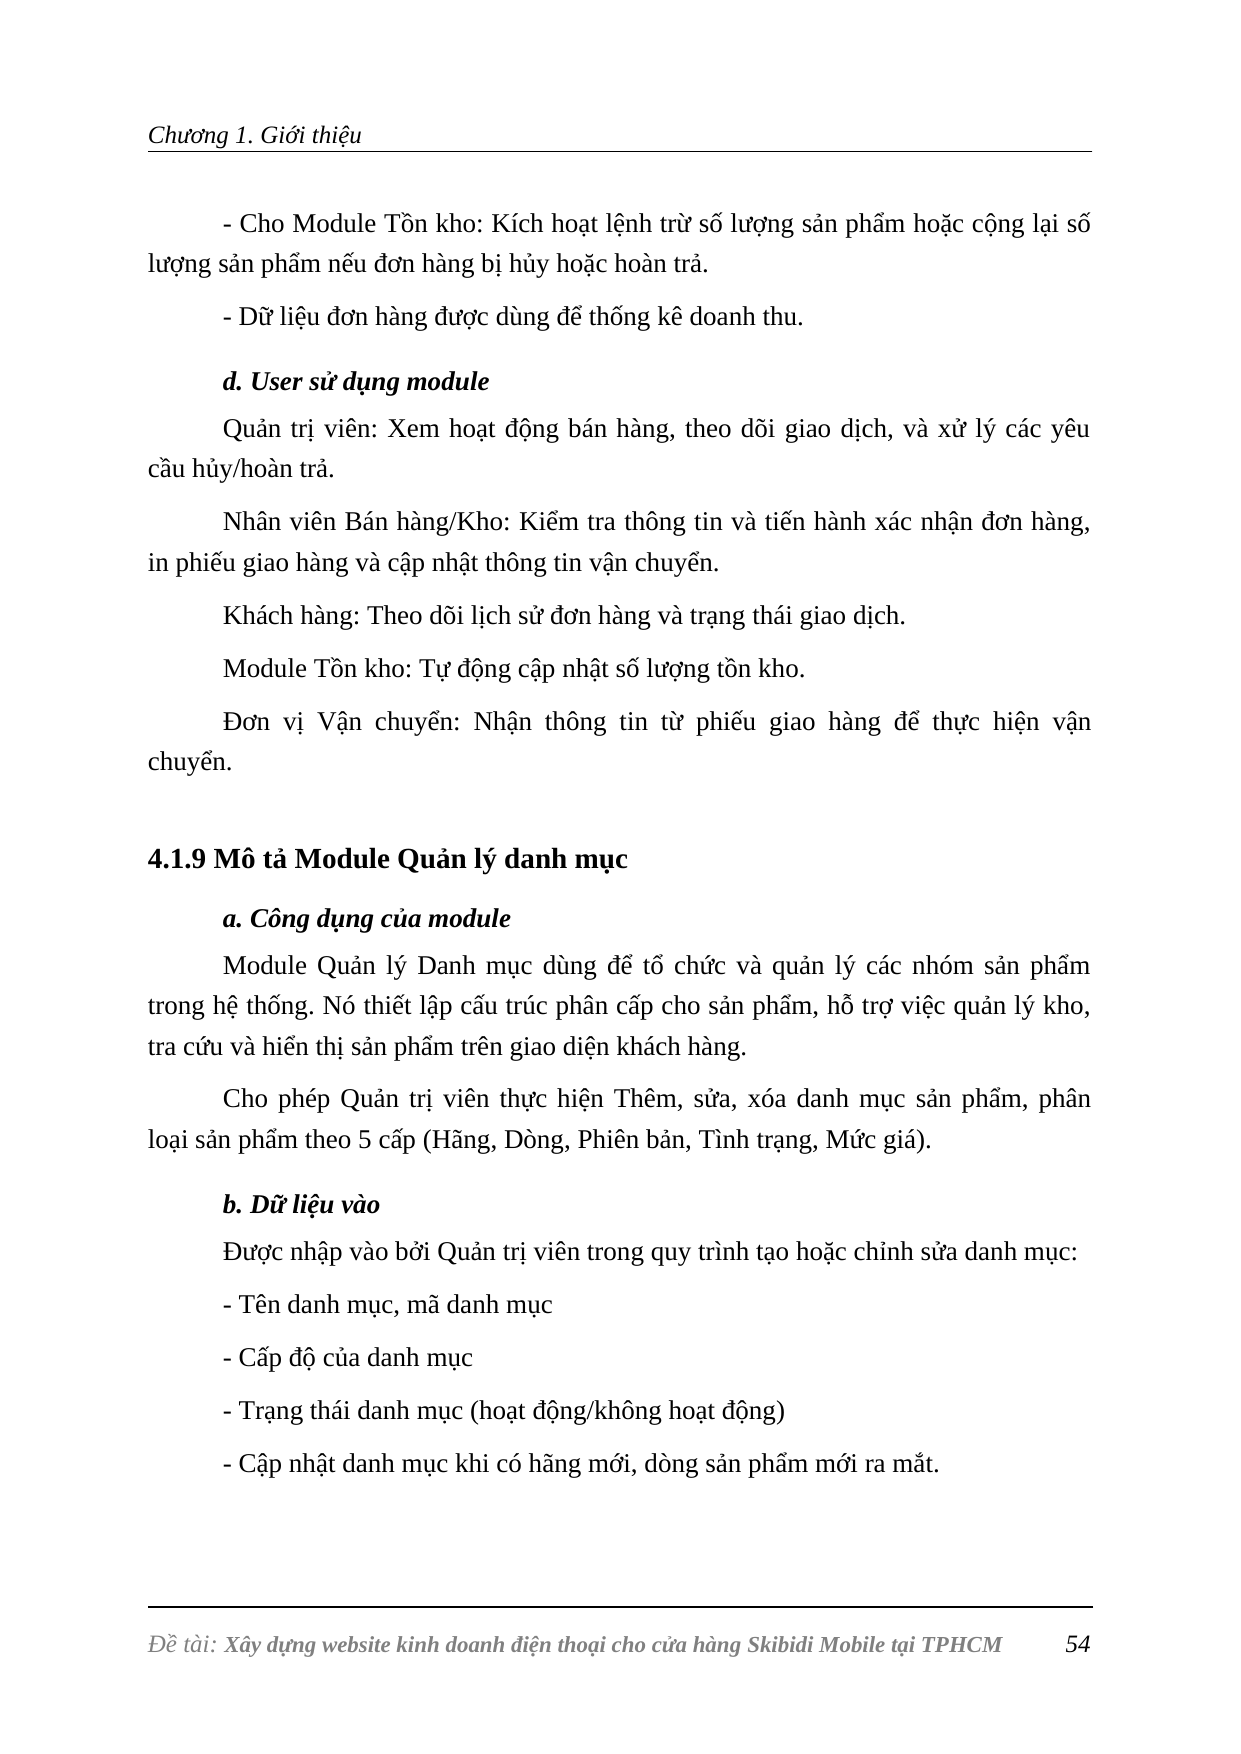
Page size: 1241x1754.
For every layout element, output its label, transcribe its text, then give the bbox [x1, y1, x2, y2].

subtitle Công dụng của module [223, 902, 1092, 933]
text - Tên danh mục, mã danh mục [148, 1288, 1092, 1319]
text - Cho Module Tồn kho: Kích hoạt lệnh trừ số lượng sản phẩm hoặc cộng lại số lượng sản phẩm nếu đơn hàng bị hủy hoặc hoàn trả. [148, 207, 1092, 278]
text Đơn vị Vận chuyển: Nhận thông tin từ phiếu giao hàng để thực hiện vận chuyển. [148, 705, 1092, 776]
text - Cấp độ của danh mục [148, 1341, 1092, 1372]
subtitle Mô tả Module Quản lý danh mục [148, 836, 1092, 877]
subtitle Dữ liệu vào [223, 1188, 1092, 1219]
text Khách hàng: Theo dõi lịch sử đơn hàng và trạng thái giao dịch. [148, 599, 1092, 630]
text Cho phép Quản trị viên thực hiện Thêm, sửa, xóa danh mục sản phẩm, phân loại sản phẩm theo 5 cấp (Hãng, Dòng, Phiên bản, Tình trạng, Mức giá). [148, 1083, 1092, 1154]
text Quản trị viên: Xem hoạt động bán hàng, theo dõi giao dịch, và xử lý các yêu cầu hủy/hoàn trả. [148, 412, 1092, 484]
subtitle User sử dụng module [223, 366, 1092, 397]
text Module Tồn kho: Tự động cập nhật số lượng tồn kho. [148, 652, 1092, 683]
text - Trạng thái danh mục (hoạt động/không hoạt động) [148, 1394, 1092, 1425]
text Module Quản lý Danh mục dùng để tổ chức và quản lý các nhóm sản phẩm trong hệ thống. Nó thiết lập cấu trúc phân cấp cho sản phẩm, hỗ trợ việc quản lý kho, tra cứu và hiển thị sản phẩm trên giao diện khách hàng. [148, 949, 1092, 1061]
text - Dữ liệu đơn hàng được dùng để thống kê doanh thu. [148, 300, 1092, 331]
text Nhân viên Bán hàng/Kho: Kiểm tra thông tin và tiến hành xác nhận đơn hàng, in phiếu giao hàng và cập nhật thông tin vận chuyển. [148, 506, 1092, 577]
text - Cập nhật danh mục khi có hãng mới, dòng sản phẩm mới ra mắt. [148, 1447, 1092, 1478]
text Được nhập vào bởi Quản trị viên trong quy trình tạo hoặc chỉnh sửa danh mục: [148, 1235, 1092, 1266]
